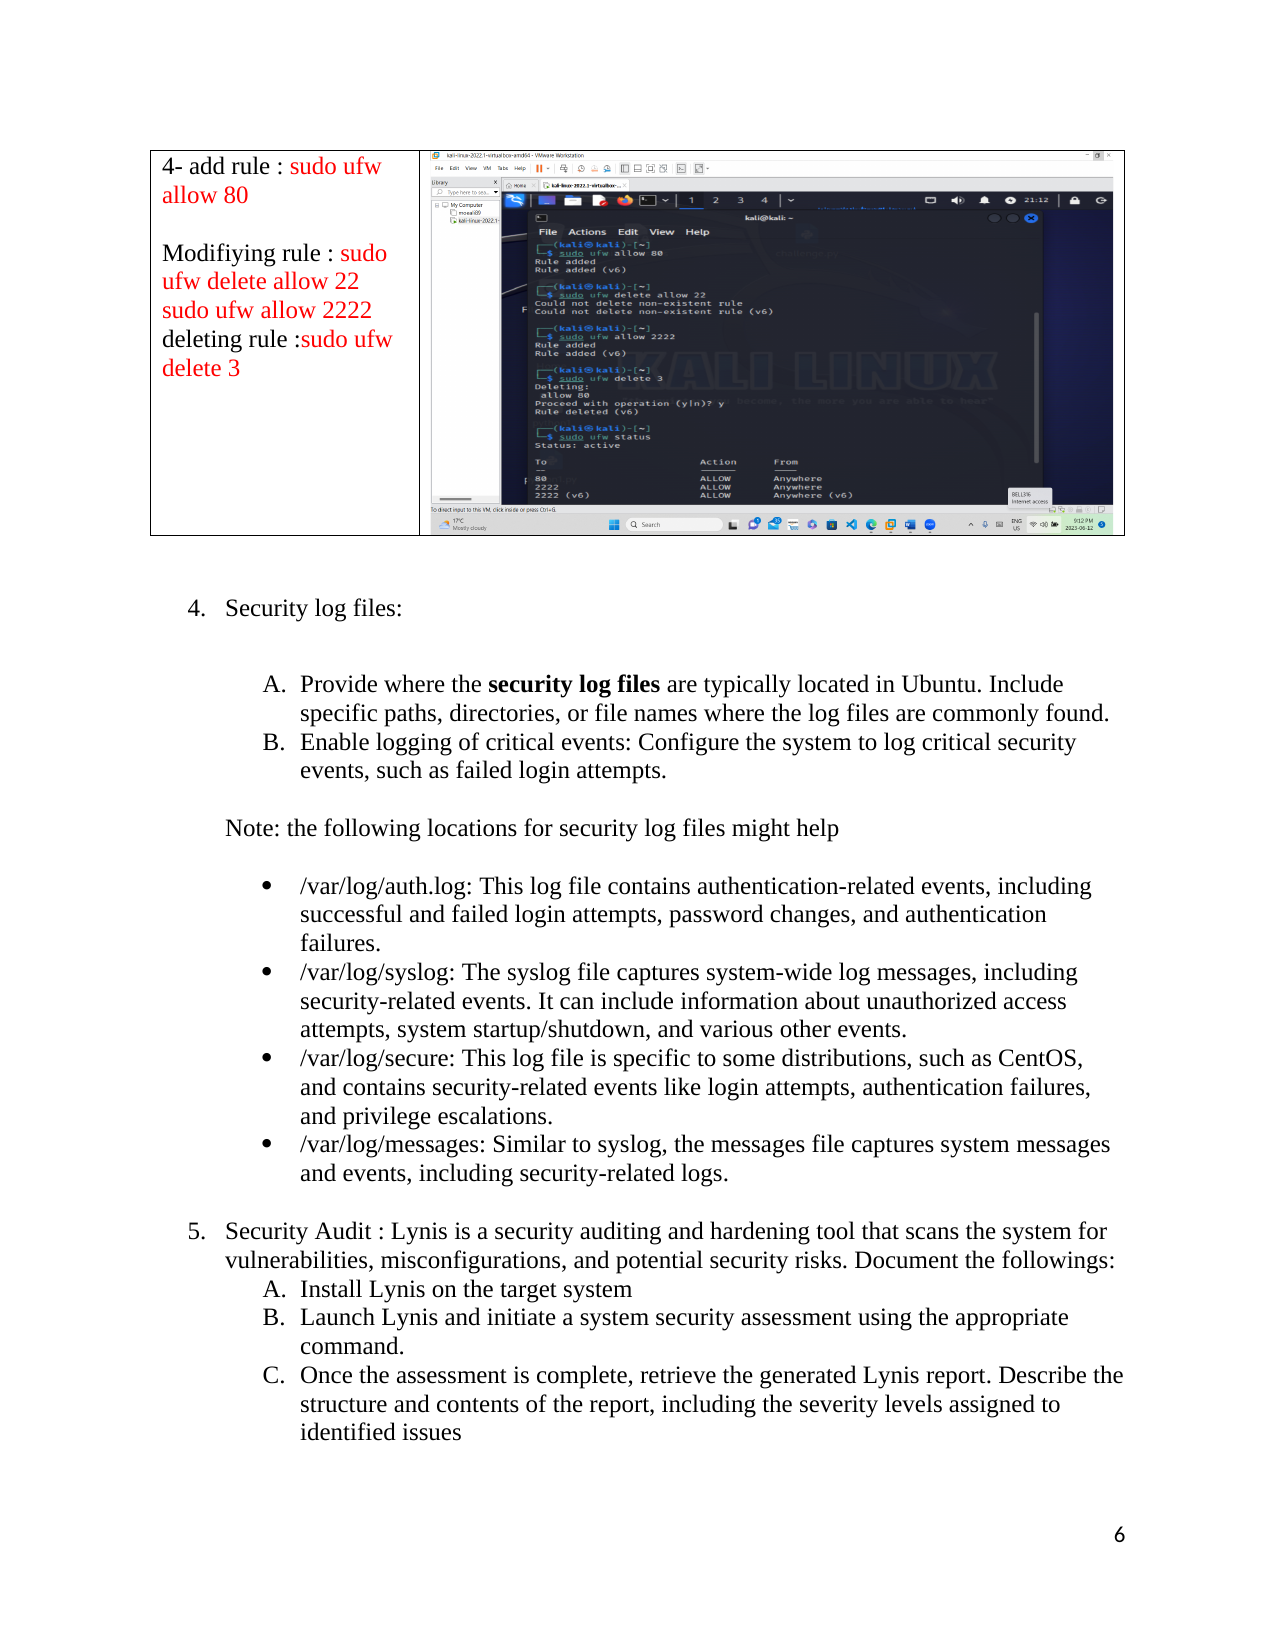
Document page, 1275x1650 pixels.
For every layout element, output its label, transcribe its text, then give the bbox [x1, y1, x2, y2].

text Note: the following locations for security log files might help [150, 813, 1125, 842]
list Enable logging of critical events: Configure the system to log critical security events, such as failed login attempts. [262, 727, 1125, 784]
list Install Lynis on the target system [262, 1390, 1125, 1419]
table_cell 4- add rule : sudo ufw allow 80 Modifiying rule : sudo ufw delete allow 22 sudo ufw allow 2222 deleting rule :sudo ufw delete 3 [151, 151, 419, 535]
list /var/log/syslog: The syslog file captures system-wide log messages, including security-related events. It can include information about unauthorized access attempts, system startup/shutdown, and various other events. [262, 986, 1125, 1072]
table_cell [1114, 151, 1124, 535]
list /var/log/secure: This log file is specific to some distributions, such as CentOS, and contains security-related events like login attempts, authentication failures, and privilege escalations. [262, 1102, 1125, 1188]
list /var/log/messages: Similar to syslog, the messages file captures system messages and events, including security-related logs. [262, 1217, 1125, 1274]
list Security log files: [187, 593, 1125, 622]
list /var/log/auth.log: This log file contains authentication-related events, including successful and failed login attempts, password changes, and authentication failures. [262, 871, 1125, 957]
table_cell [420, 151, 430, 535]
list Security Audit : Lynis is a security auditing and hardening tool that scans the system for vulnerabilities, misconfigurations, and potential security risks. Document the followings: [187, 1304, 1125, 1361]
picture [430, 151, 1114, 535]
list Provide where the security log files are typically located in Ubuntu. Include specific paths, directories, or file names where the log files are commonly found. [262, 669, 1125, 727]
